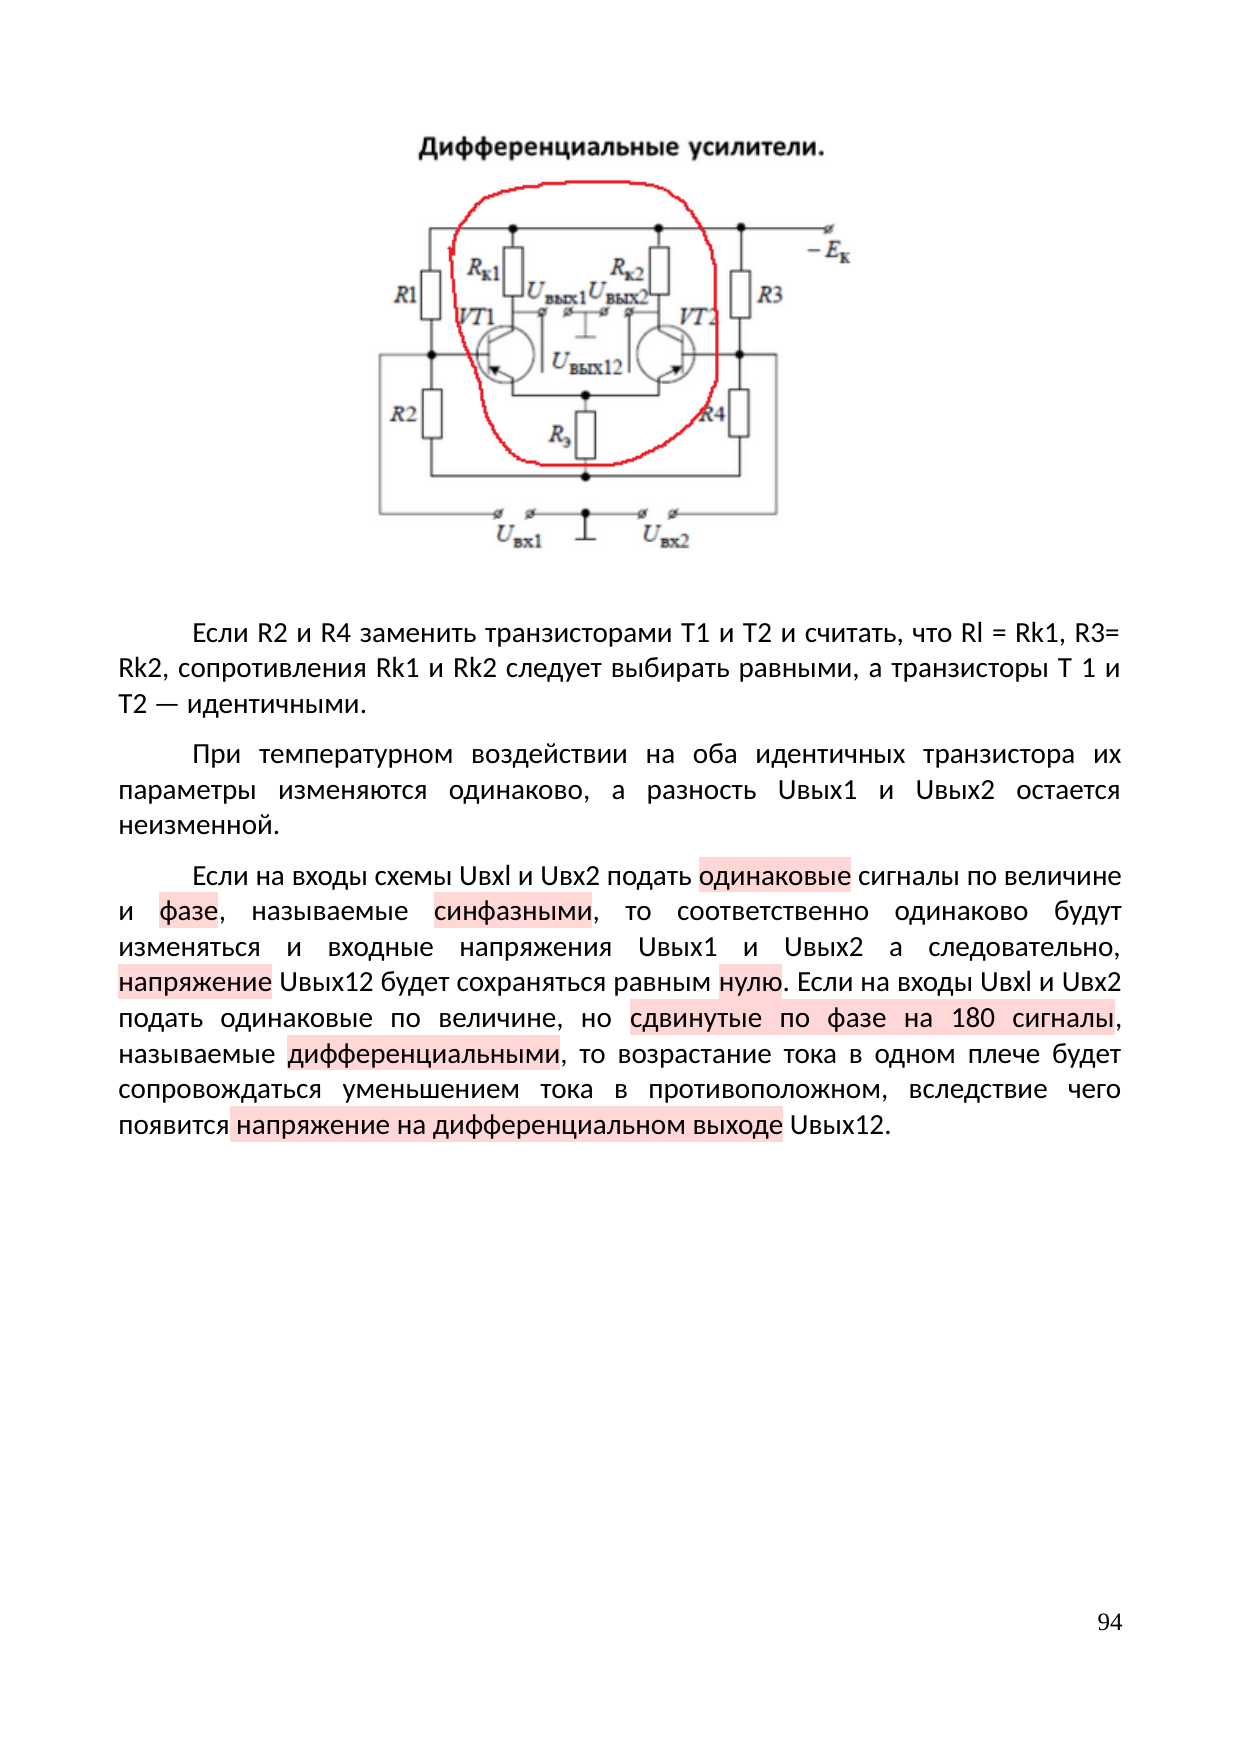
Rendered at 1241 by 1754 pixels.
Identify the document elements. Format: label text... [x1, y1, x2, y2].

text Если на входы схемы Uвxl и Uвх2 подать одинаковые сигналы по величине и фазе, называемые синфазными, то соответственно одинаково будут изменяться и входные напряжения Uвых1 и Uвых2 а следовательно, напряжение Uвых12 будет сохраняться равным нулю. Если на входы Uвхl и Uвх2 подать одинаковые по величине, но сдвинутые по фазе на 180 сигналы, называемые дифференциальными, то возрастание тока в одном плече будет сопровождаться уменьшением тока в противоположном, вследствие чего появится напряжение на дифференциальном выходе Uвых12. [118, 857, 1122, 1142]
text Если R2 и R4 заменить транзисторами Т1 и Т2 и считать, что Rl = Rk1, R3= Rk2, сопротивления Rk1 и Rk2 следует выбирать равными, а транзисторы Т 1 и Т2 — идентичными. [118, 614, 1122, 721]
picture [352, 118, 888, 564]
text При температурном воздействии на оба идентичных транзистора их параметры изменяются одинаково, а разность Uвых1 и Uвых2 остается неизменной. [118, 735, 1122, 842]
